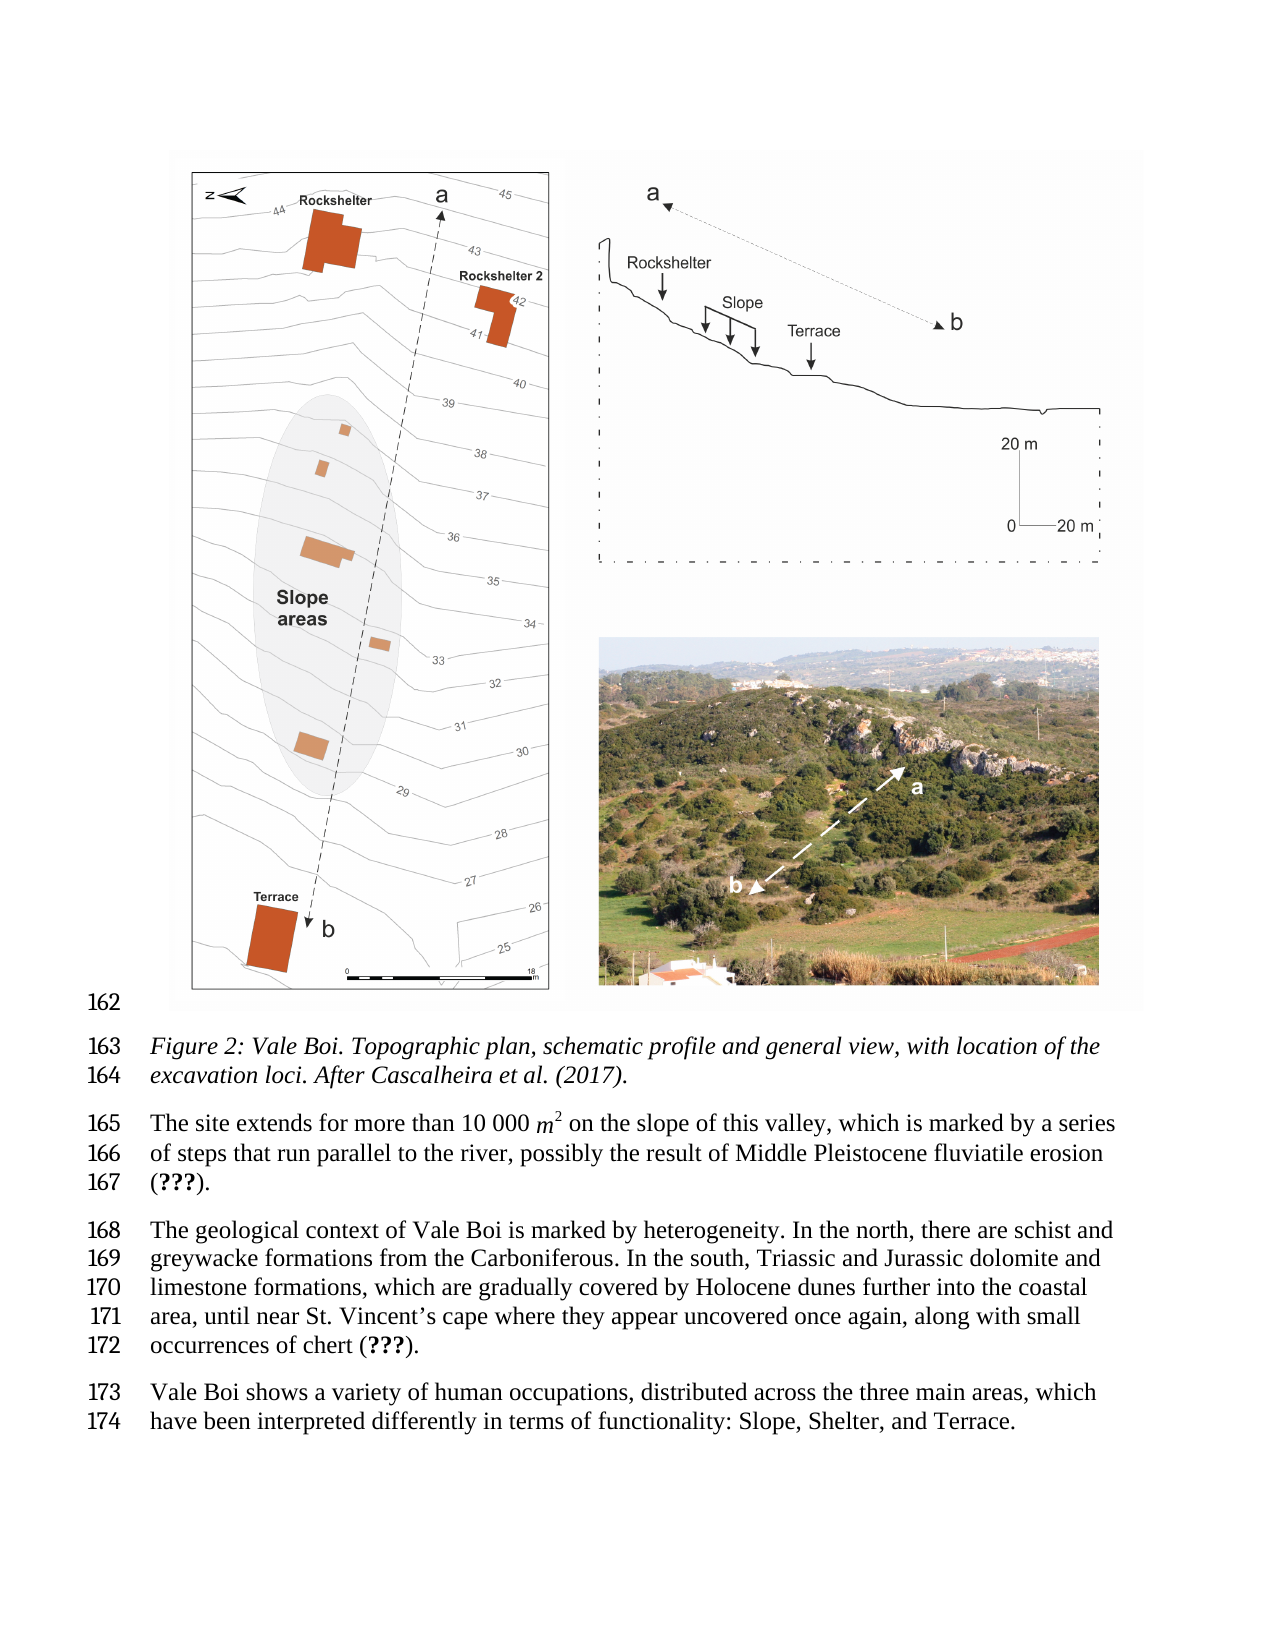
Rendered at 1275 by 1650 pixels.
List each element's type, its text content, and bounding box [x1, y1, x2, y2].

text The geological context of Vale Boi is marked by heterogeneity. In the north, there are schist and greywacke formations from the Carboniferous. In the south, Triassic and Jurassic dolomite and limestone formations, which are gradually covered by Holocene dunes further into the coastal area, until near St. Vincent’s cape where they appear uncovered once again, along with small occurrences of chert (???). [150, 1215, 1125, 1358]
text The site extends for more than 10 000 on the slope of this valley, which is marked by a series of steps that run parallel to the river, possibly the result of Middle Pleistocene fluviatile erosion (???). [150, 1107, 1125, 1196]
text Vale Boi shows a variety of human occupations, distributed across the three main areas, which have been interpreted differently in terms of functionality: Slope, Shelter, and Terrace. [150, 1377, 1125, 1435]
text Figure 2: Vale Boi. Topographic plan, schematic profile and general view, with location of the excavation loci. After Cascalheira et al. (2017). [150, 1031, 1125, 1088]
picture [168, 150, 1144, 1011]
